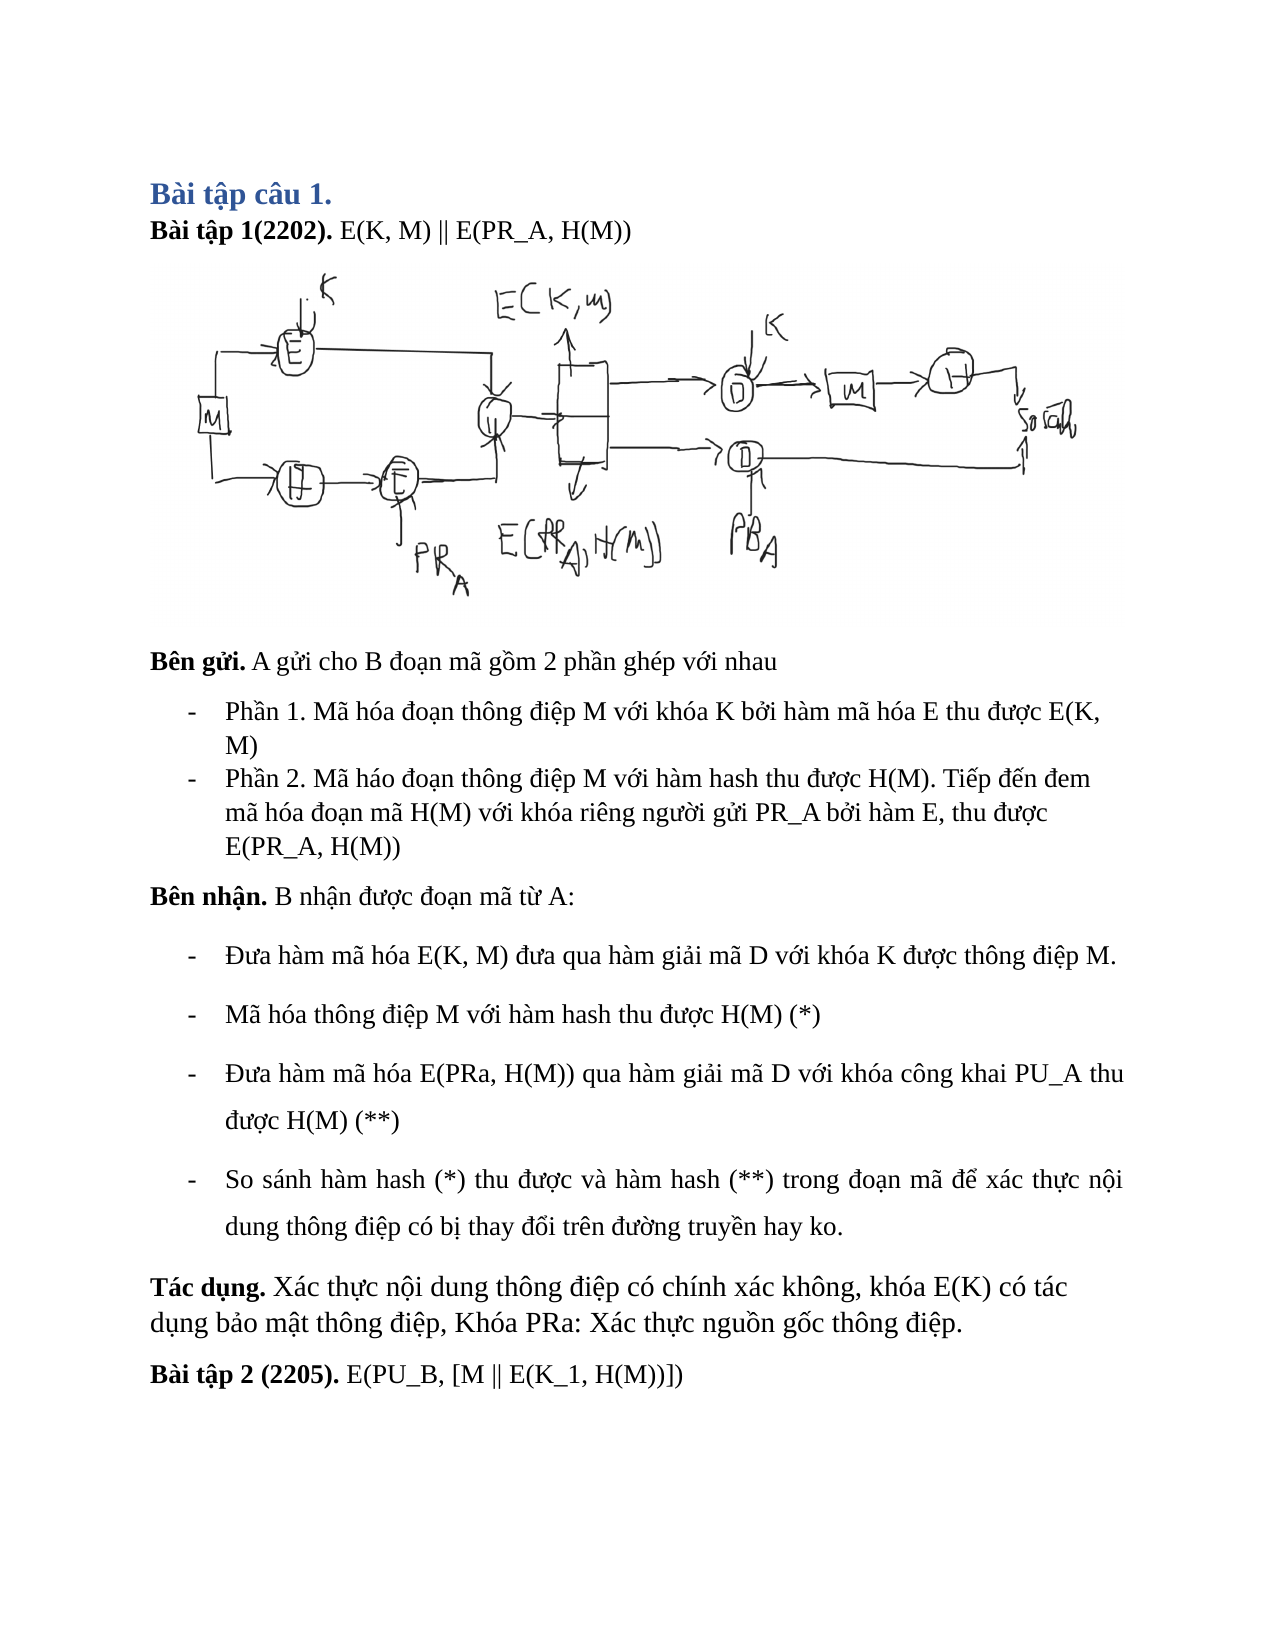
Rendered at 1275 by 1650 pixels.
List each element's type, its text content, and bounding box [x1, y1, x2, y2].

text Bài tập 1(2202). E(K, M) || E(PR_A, H(M)) [150, 214, 1125, 245]
list Bên nhận. B nhận được đoạn mã từ A: [150, 880, 1125, 911]
text Bài tập 2 (2205). E(PU_B, [M || E(K_1, H(M))]) [150, 1358, 1125, 1389]
list So sánh hàm hash (*) thu được và hàm hash (**) trong đoạn mã để xác thực nội dung thông điệp có bị thay đổi trên đường truyền hay ko. [187, 1163, 1125, 1241]
list Phần 2. Mã háo đoạn thông điệp M với hàm hash thu được H(M). Tiếp đến đem mã hóa đoạn mã H(M) với khóa riêng người gửi PR_A bởi hàm E, thu được E(PR_A, H(M)) [187, 763, 1125, 861]
text Bên gửi. A gửi cho B đoạn mã gồm 2 phần ghép với nhau [150, 645, 1125, 676]
list Phần 1. Mã hóa đoạn thông điệp M với khóa K bởi hàm mã hóa E thu được E(K, M) [187, 696, 1125, 760]
list Đưa hàm mã hóa E(K, M) đưa qua hàm giải mã D với khóa K được thông điệp M. [187, 939, 1125, 970]
text Tác dụng. Xác thực nội dung thông điệp có chính xác không, khóa E(K) có tác dụng bảo mật thông điệp, Khóa PRa: Xác thực nguồn gốc thông điệp. [150, 1269, 1125, 1339]
list Mã hóa thông điệp M với hàm hash thu được H(M) (*) [187, 998, 1125, 1029]
picture [150, 263, 1125, 627]
list Đưa hàm mã hóa E(PRa, H(M)) qua hàm giải mã D với khóa công khai PU_A thu được H(M) (**) [187, 1057, 1125, 1135]
subtitle Bài tập câu 1. [150, 175, 1125, 211]
